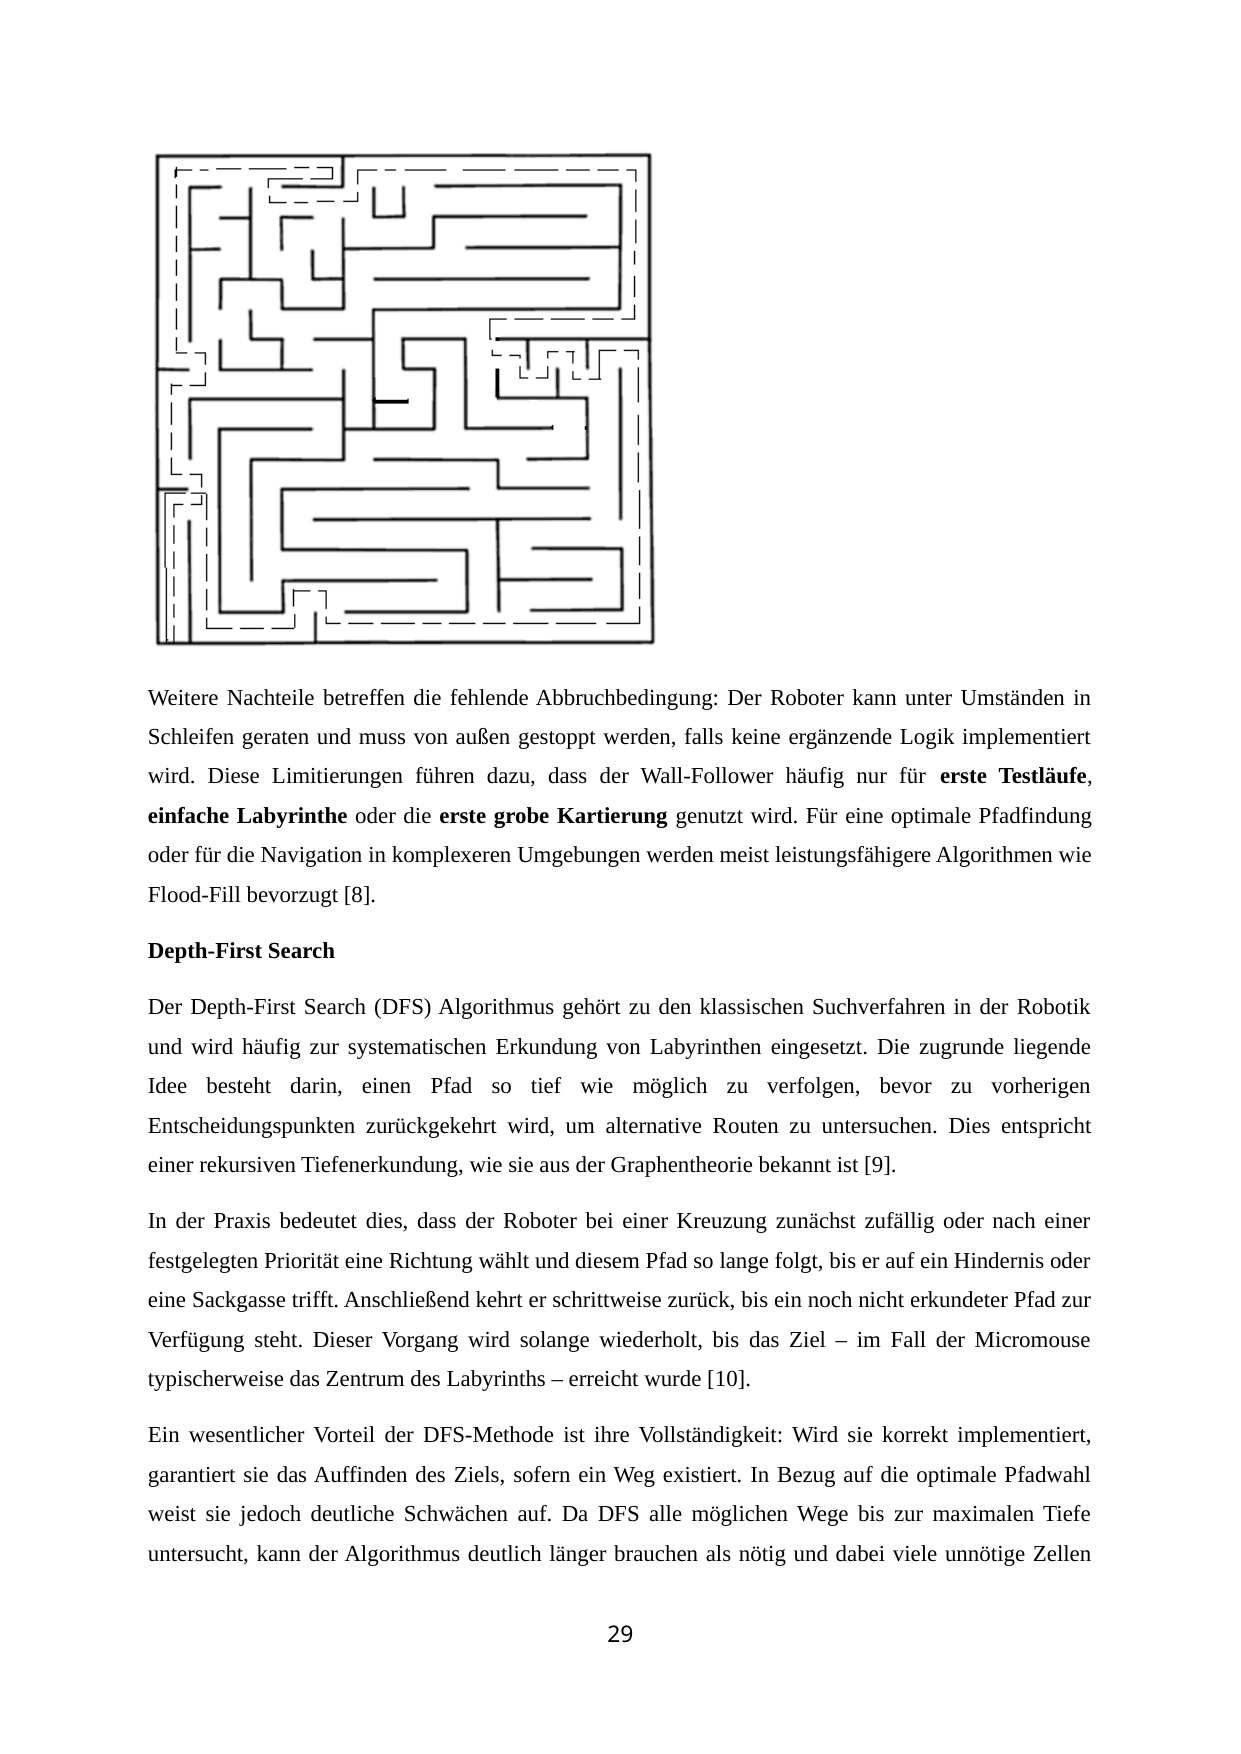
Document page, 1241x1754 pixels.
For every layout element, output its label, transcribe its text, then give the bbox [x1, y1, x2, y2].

text In der Praxis bedeutet dies, dass der Roboter bei einer Kreuzung zunächst zufällig oder nach einer festgelegten Priorität eine Richtung wählt und diesem Pfad so lange folgt, bis er auf ein Hindernis oder eine Sackgasse trifft. Anschließend kehrt er schrittweise zurück, bis ein noch nicht erkundeter Pfad zur Verfügung steht. Dieser Vorgang wird solange wiederholt, bis das Ziel – im Fall der Micromouse typischerweise das Zentrum des Labyrinths – erreicht wurde [10]. [148, 1207, 1093, 1392]
text Depth-First Search [148, 937, 1093, 963]
text Der Depth-First Search (DFS) Algorithmus gehört zu den klassischen Suchverfahren in der Robotik und wird häufig zur systematischen Erkundung von Labyrinthen eingesetzt. Die zugrunde liegende Idee besteht darin, einen Pfad so tief wie möglich zu verfolgen, bevor zu vorherigen Entscheidungspunkten zurückgekehrt wird, um alternative Routen zu untersuchen. Dies entspricht einer rekursiven Tiefenerkundung, wie sie aus der Graphentheorie bekannt ist [9]. [148, 993, 1093, 1178]
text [148, 1421, 1093, 1566]
text Weitere Nachteile betreffen die fehlende Abbruchbedingung: Der Roboter kann unter Umständen in Schleifen geraten und muss von außen gestoppt werden, falls keine ergänzende Logik implementiert wird. Diese Limitierungen führen dazu, dass der Wall-Follower häufig nur für erste Testläufe, einfache Labyrinthe oder die erste grobe Kartierung genutzt wird. Für eine optimale Pfadfindung oder für die Navigation in komplexeren Umgebungen werden meist leistungsfähigere Algorithmen wie Flood-Fill bevorzugt [8]. [148, 684, 1093, 907]
